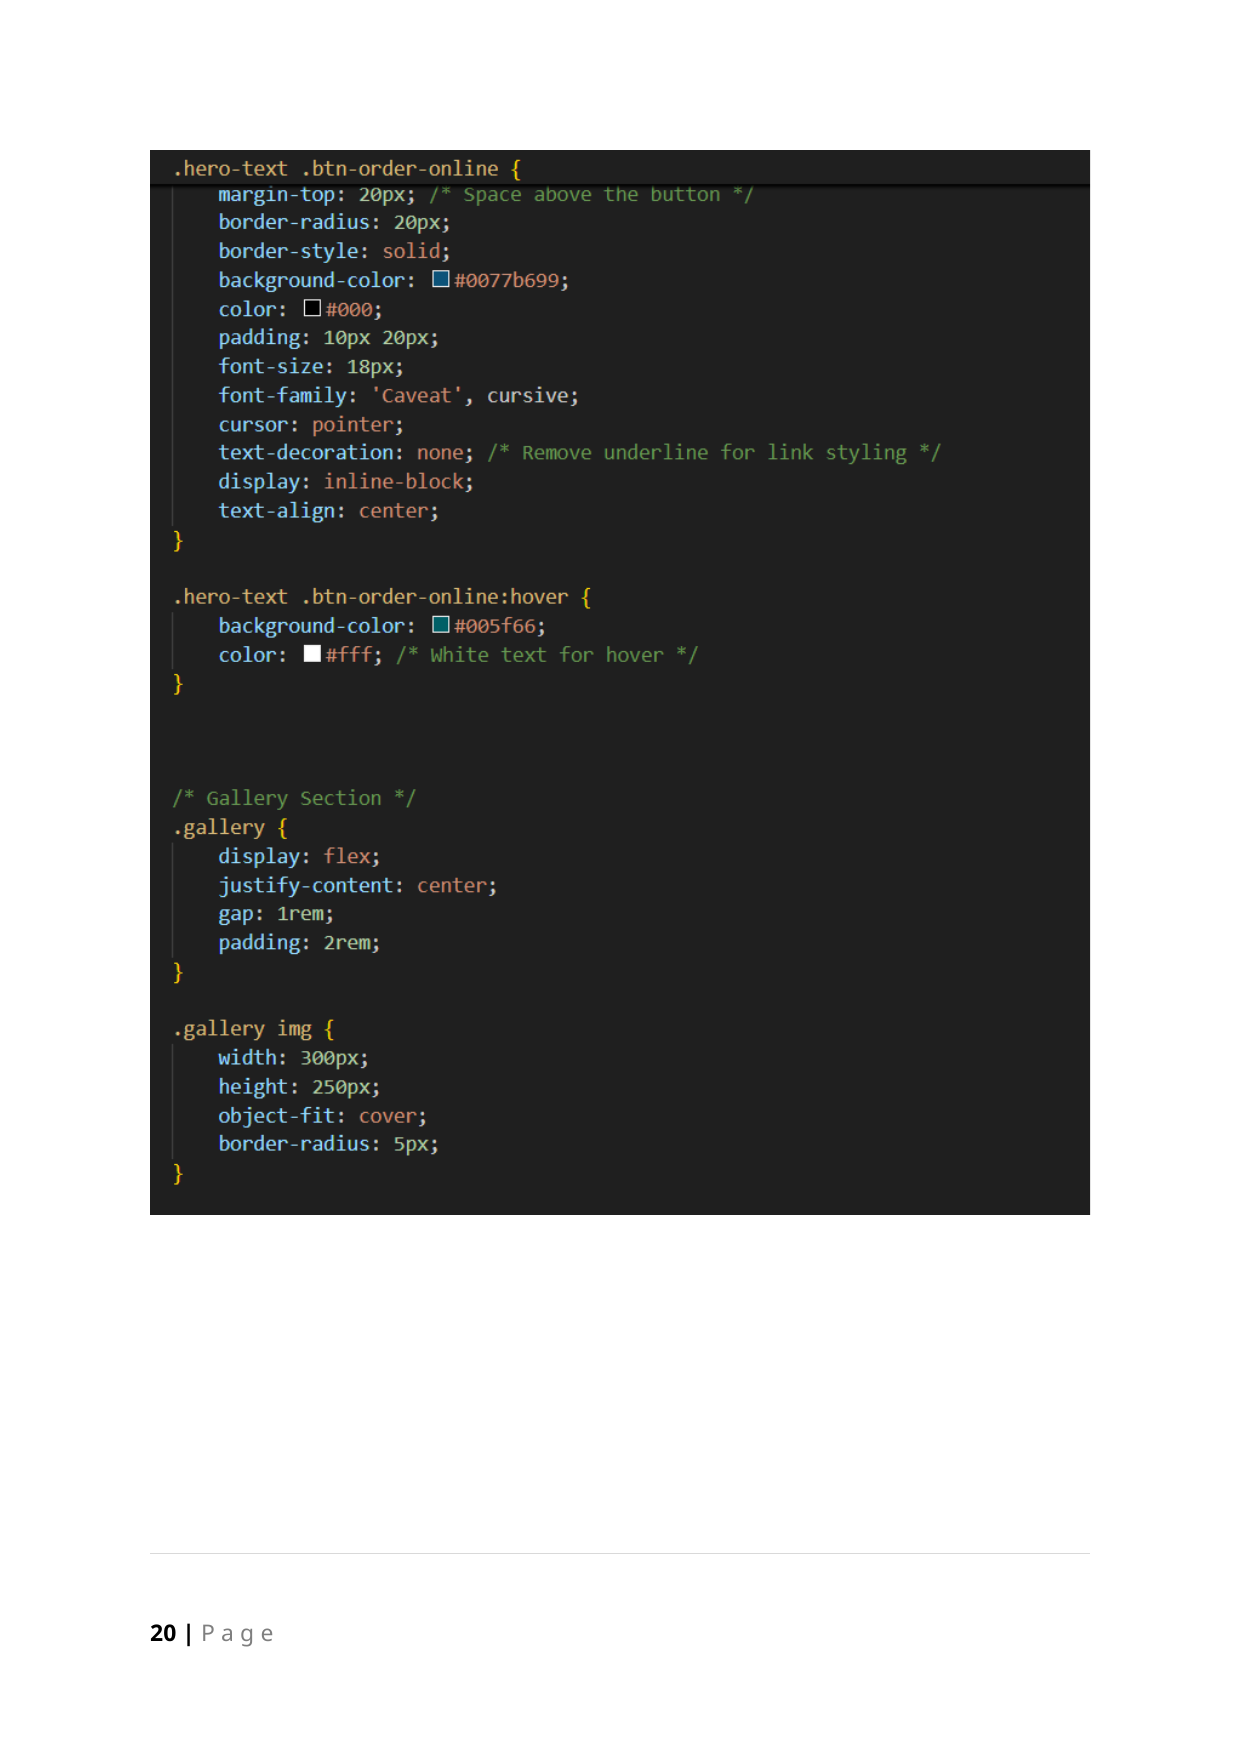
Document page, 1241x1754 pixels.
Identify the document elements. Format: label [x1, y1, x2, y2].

picture [150, 150, 1091, 1215]
